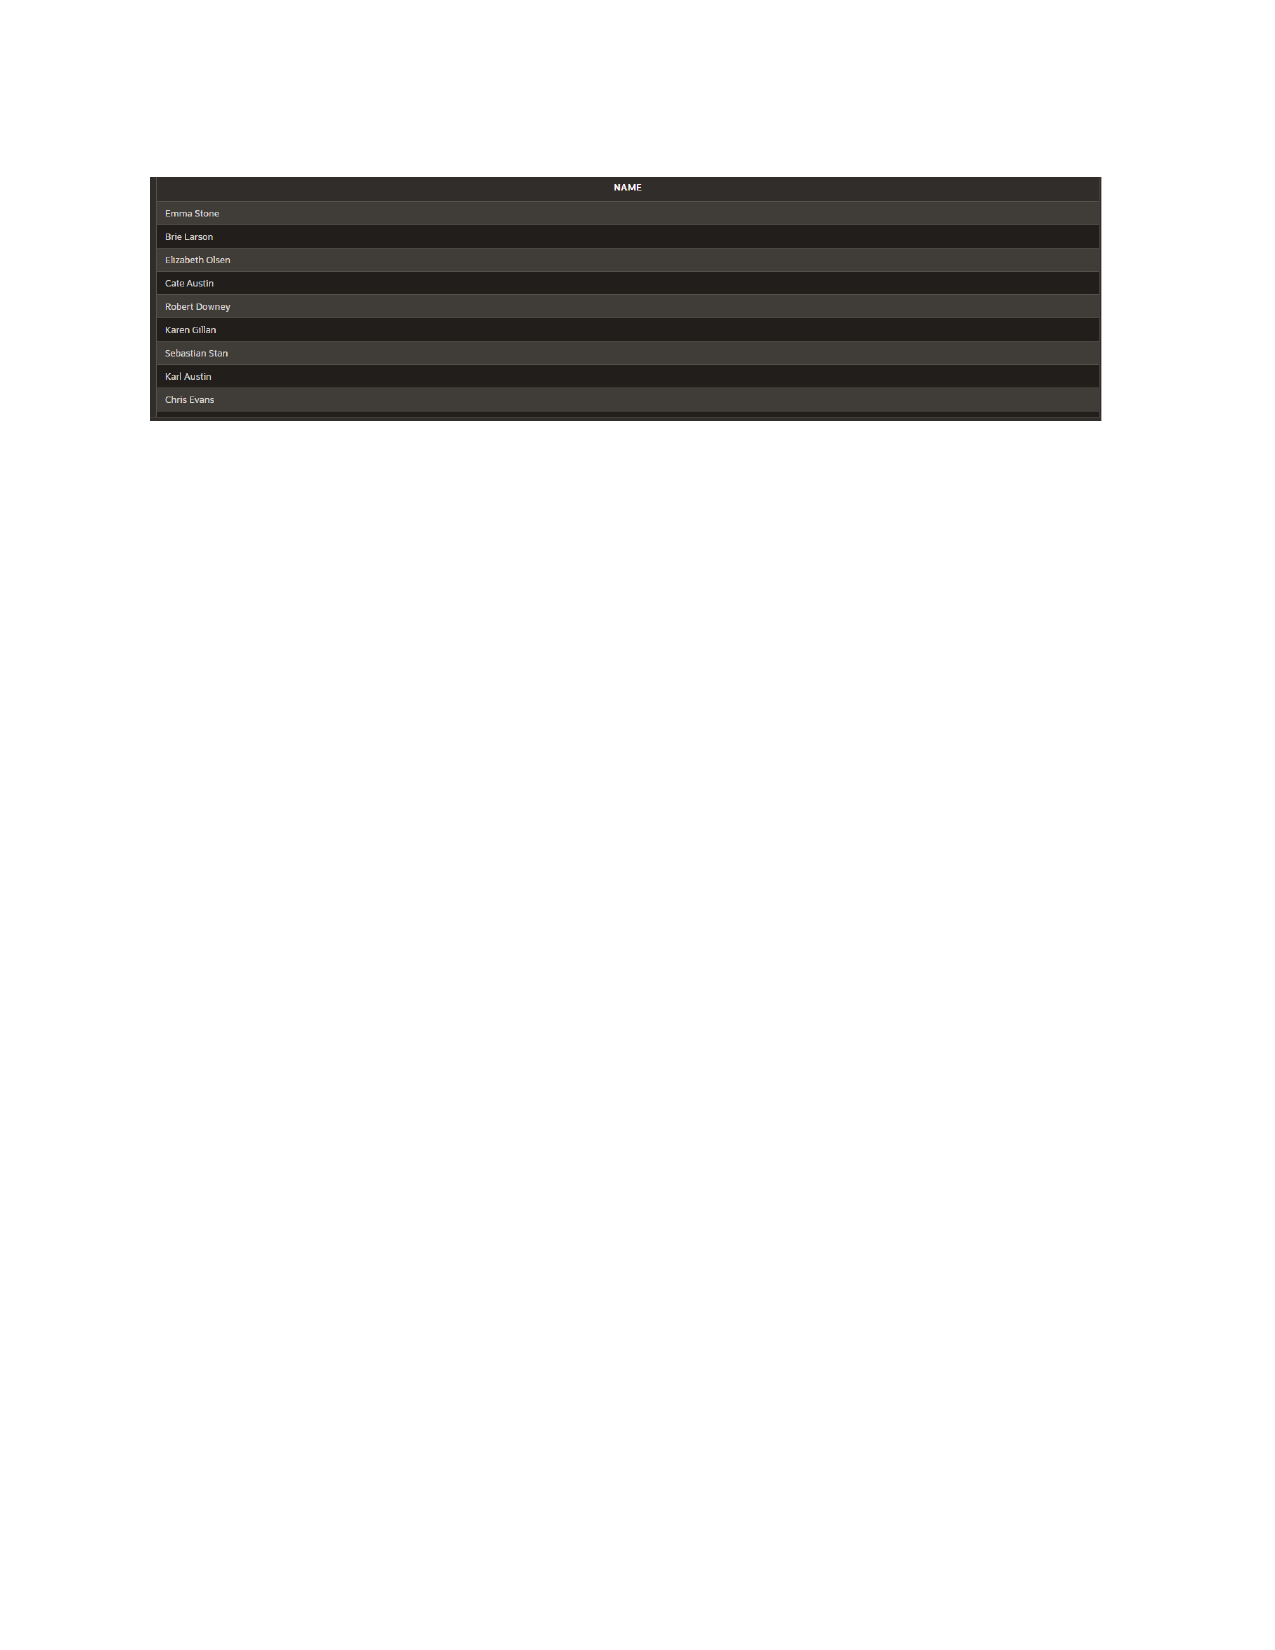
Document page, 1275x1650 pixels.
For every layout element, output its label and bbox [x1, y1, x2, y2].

picture [150, 177, 1102, 421]
